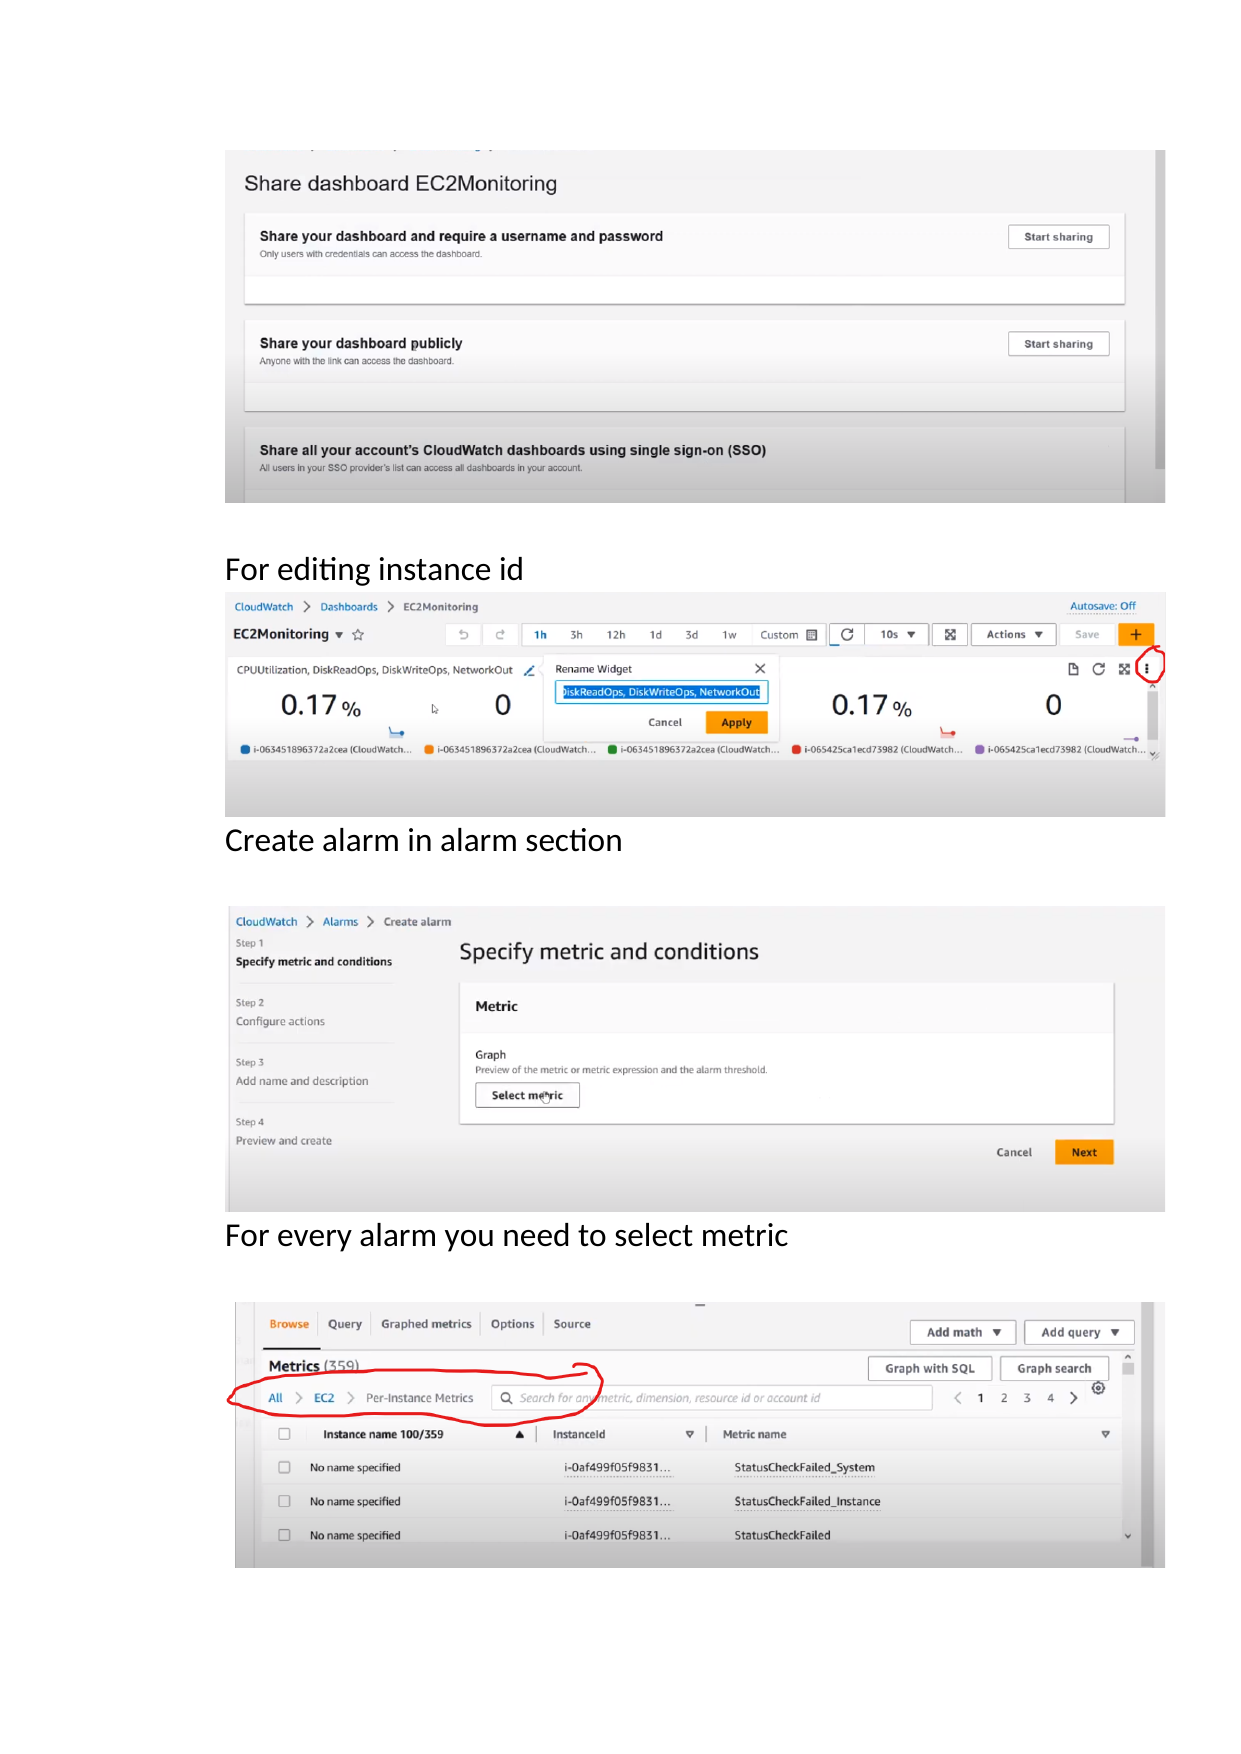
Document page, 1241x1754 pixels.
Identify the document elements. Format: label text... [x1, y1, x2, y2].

picture [225, 592, 1166, 817]
picture [225, 150, 1166, 503]
list For editing instance id [225, 548, 1090, 589]
list Create alarm in alarm section [225, 819, 1090, 859]
picture [225, 1302, 1166, 1568]
list For every alarm you need to select metric [225, 1214, 1090, 1255]
picture [225, 906, 1166, 1212]
